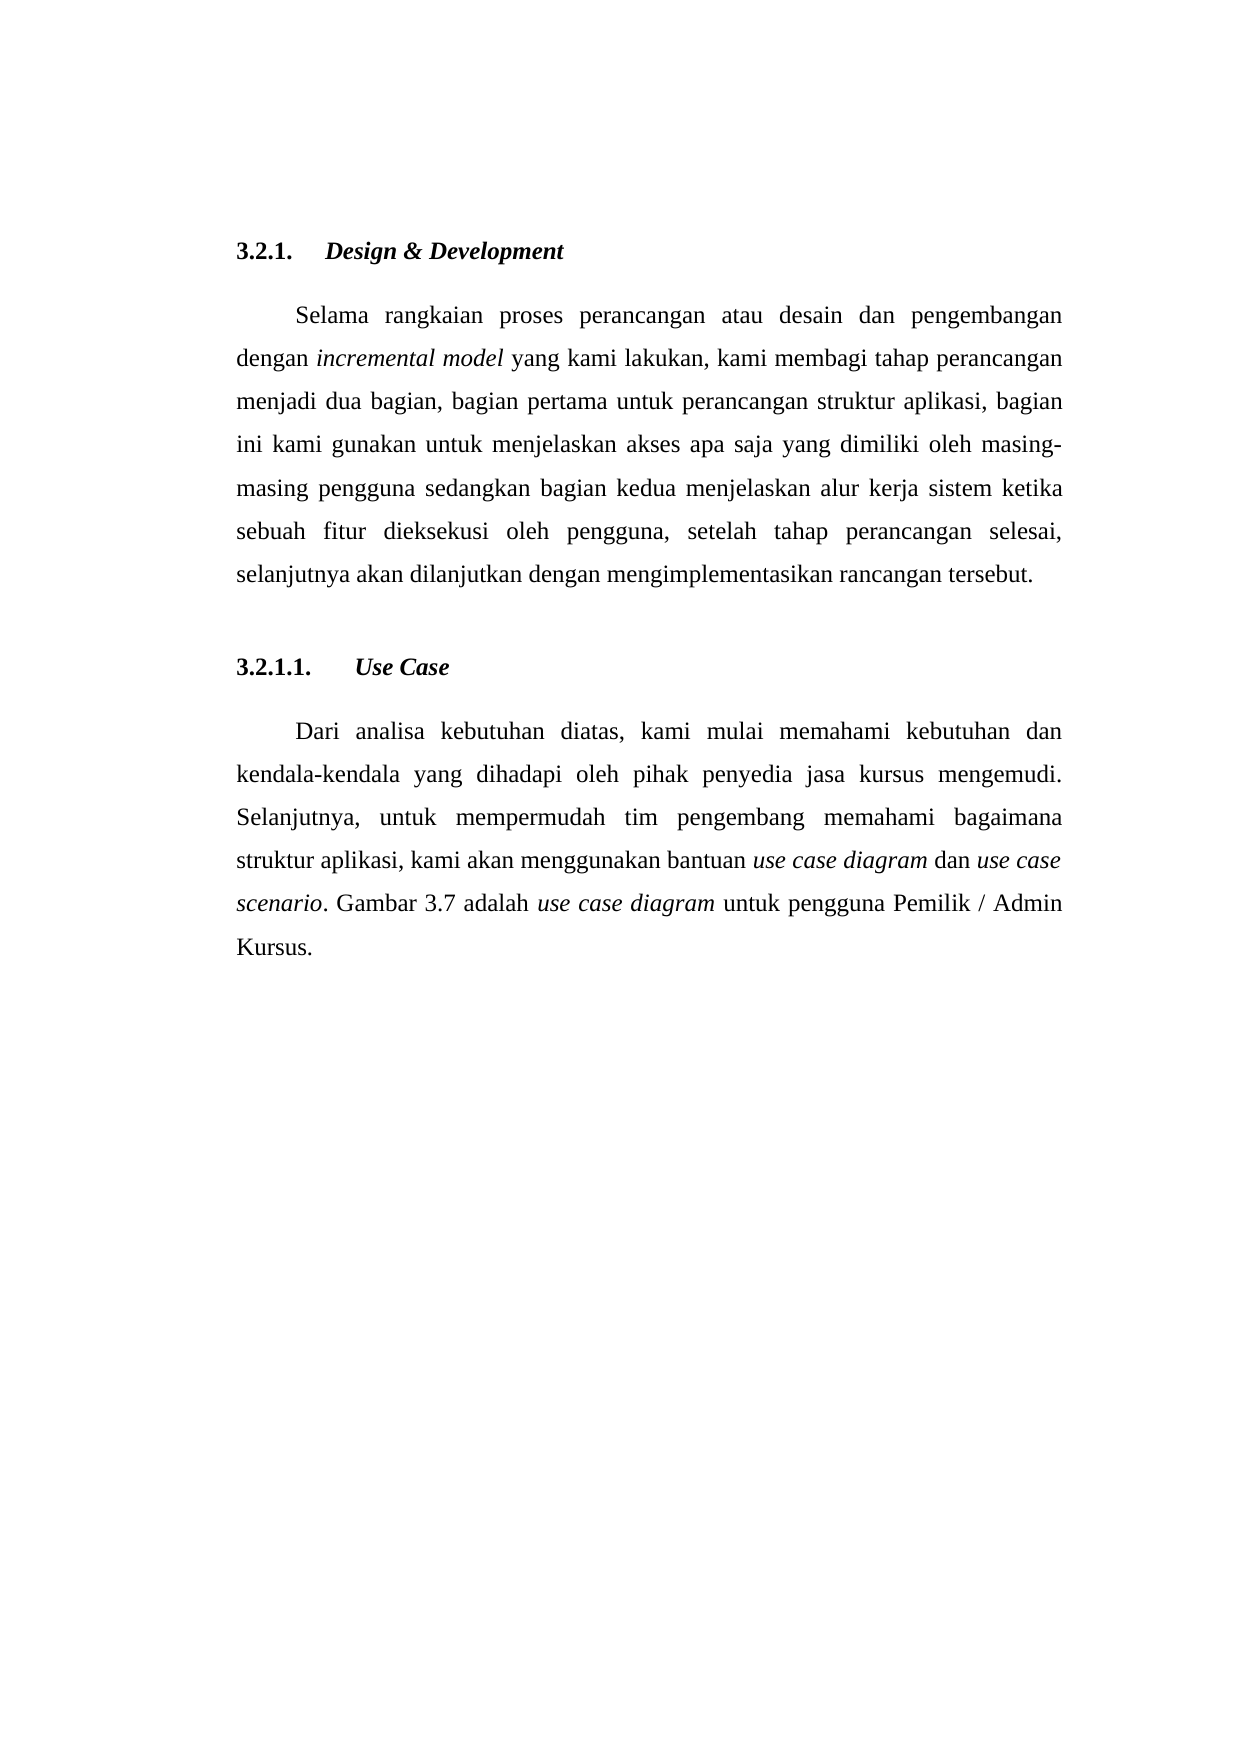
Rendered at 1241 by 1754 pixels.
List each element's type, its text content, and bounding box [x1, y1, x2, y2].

text Selama rangkaian proses perancangan atau desain dan pengembangan dengan incremental model yang kami lakukan, kami membagi tahap perancangan menjadi dua bagian, bagian pertama untuk perancangan struktur aplikasi, bagian ini kami gunakan untuk menjelaskan akses apa saja yang dimiliki oleh masing-masing pengguna sedangkan bagian kedua menjelaskan alur kerja sistem ketika sebuah fitur dieksekusi oleh pengguna, setelah tahap perancangan selesai, selanjutnya akan dilanjutkan dengan mengimplementasikan rancangan tersebut. [236, 300, 1063, 588]
text Dari analisa kebutuhan diatas, kami mulai memahami kebutuhan dan kendala-kendala yang dihadapi oleh pihak penyedia jasa kursus mengemudi. Selanjutnya, untuk mempermudah tim pengembang memahami bagaimana struktur aplikasi, kami akan menggunakan bantuan use case diagram dan use case scenario. Gambar 3.7 adalah use case diagram untuk pengguna Pemilik / Admin Kursus. [236, 716, 1063, 960]
subtitle Use Case [236, 652, 1063, 681]
subtitle Design & Development [236, 236, 1063, 265]
